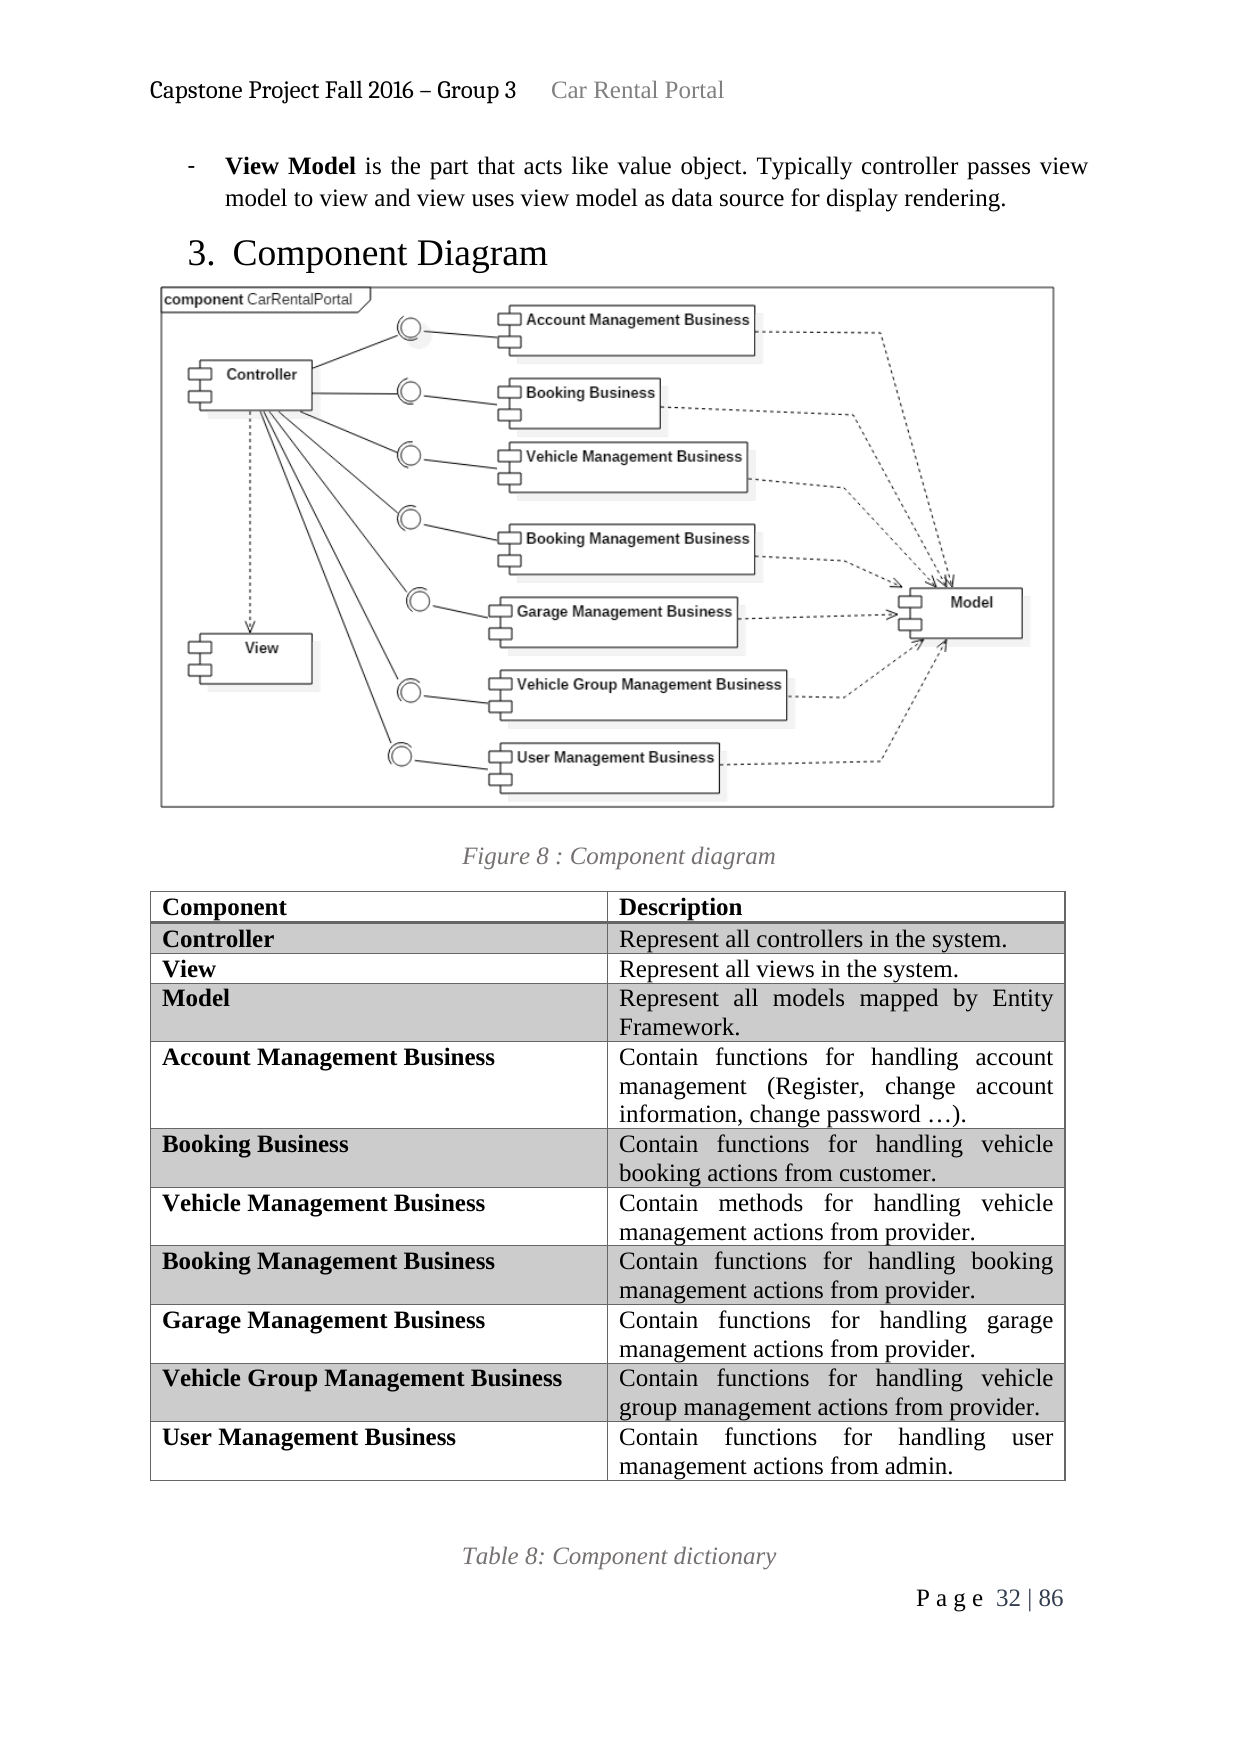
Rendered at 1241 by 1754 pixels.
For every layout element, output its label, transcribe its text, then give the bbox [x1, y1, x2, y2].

table_cell Contain functions for handling vehicle booking actions from customer. [608, 1129, 1064, 1187]
table_cell Model [151, 984, 607, 1041]
picture [150, 276, 1065, 823]
table_header Description [608, 892, 1064, 921]
table_cell Contain functions for handling account management (Register, change account information, change password …). [608, 1042, 1064, 1128]
text Figure 8 : Component diagram [150, 841, 1090, 870]
list View Model is the part that acts like value object. Typically controller passes view model to view and view uses view model as data source for display rendering. [187, 150, 1090, 212]
text Table 8: Component dictionary [150, 1541, 1090, 1569]
table_cell Represent all models mapped by Entity Framework. [608, 984, 1064, 1041]
table_cell Booking Management Business [151, 1246, 607, 1304]
subtitle Component Diagram [187, 231, 1090, 274]
table_cell Contain functions for handling garage management actions from provider. [608, 1305, 1064, 1362]
table_cell Contain functions for handling vehicle group management actions from provider. [608, 1364, 1064, 1421]
table_cell Vehicle Group Management Business [151, 1364, 607, 1421]
table_cell View [151, 954, 607, 982]
table_header Component [151, 892, 607, 921]
table_cell Represent all views in the system. [608, 954, 1064, 982]
table_cell Booking Business [151, 1129, 607, 1187]
table_cell Vehicle Management Business [151, 1188, 607, 1245]
table_cell Contain methods for handling vehicle management actions from provider. [608, 1188, 1064, 1245]
table_cell Contain functions for handling user management actions from admin. [608, 1422, 1064, 1479]
table_cell User Management Business [151, 1422, 607, 1479]
table_cell Controller [151, 924, 607, 953]
table_cell Account Management Business [151, 1042, 607, 1128]
table_cell Garage Management Business [151, 1305, 607, 1362]
table_cell Represent all controllers in the system. [608, 924, 1064, 953]
table_cell Contain functions for handling booking management actions from provider. [608, 1246, 1064, 1304]
